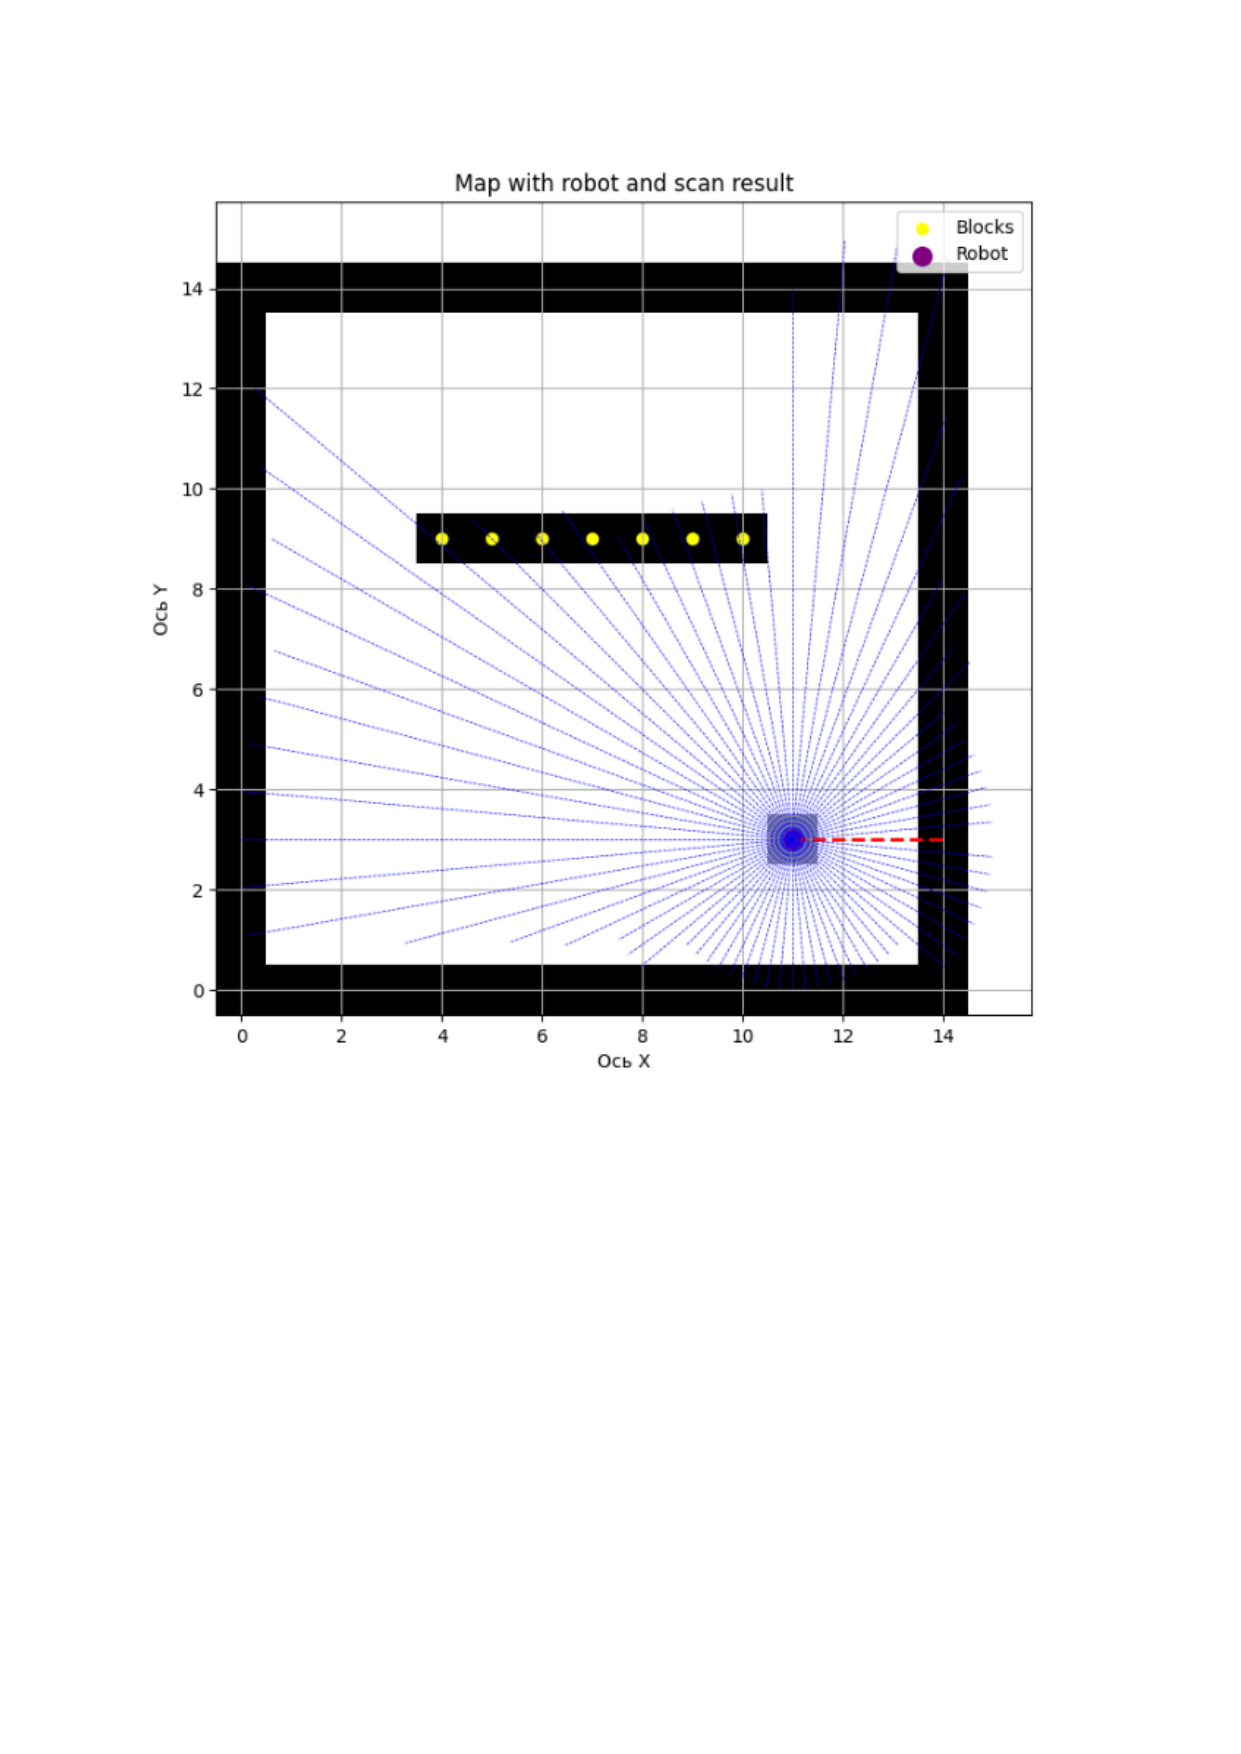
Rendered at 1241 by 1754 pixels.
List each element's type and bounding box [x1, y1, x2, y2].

picture [118, 118, 1093, 1119]
